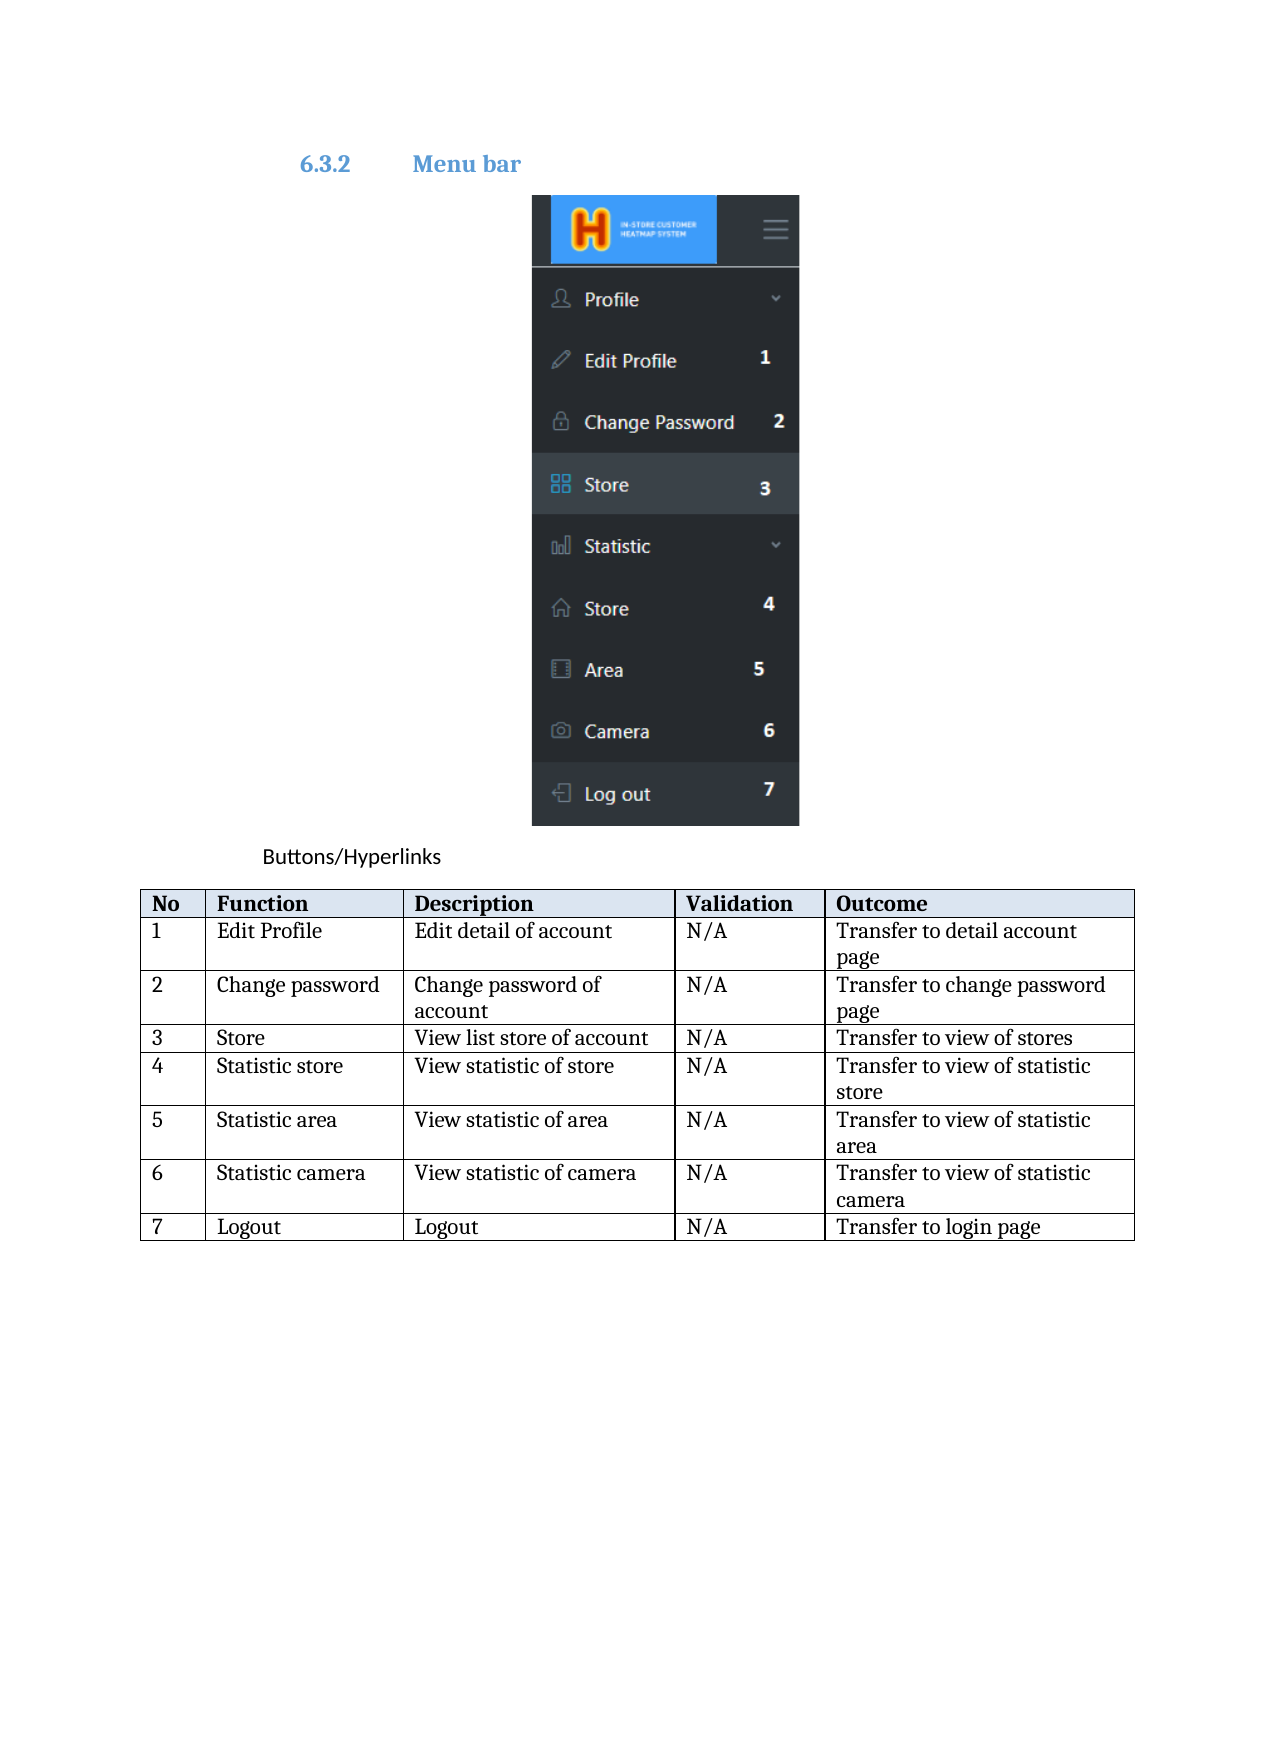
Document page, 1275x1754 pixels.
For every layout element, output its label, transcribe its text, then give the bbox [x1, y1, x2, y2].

table_header Description [404, 890, 674, 917]
table_cell Change password [206, 971, 403, 1024]
table_cell 6 [141, 1160, 205, 1213]
table_cell 2 [141, 971, 205, 1024]
table_cell N/A [676, 918, 824, 970]
table_cell Transfer to detail account page [826, 918, 1134, 970]
table_cell View list store of account [404, 1025, 674, 1052]
table_cell View statistic of store [404, 1053, 674, 1105]
table_cell Logout [404, 1214, 674, 1240]
table_cell 1 [141, 918, 205, 970]
table_cell Edit Profile [206, 918, 403, 970]
table_cell Statistic area [206, 1106, 403, 1159]
table_header Validation [676, 890, 824, 917]
table_cell Transfer to view of statistic store [826, 1053, 1134, 1105]
table_cell Statistic camera [206, 1160, 403, 1213]
table_cell Transfer to view of statistic camera [826, 1160, 1134, 1213]
table_cell 3 [141, 1025, 205, 1052]
picture [531, 195, 800, 826]
table_cell Transfer to change password page [826, 971, 1134, 1024]
text Buttons/Hyperlinks [150, 842, 1125, 870]
table_cell N/A [676, 1214, 824, 1240]
table_header No [141, 890, 205, 917]
table_cell N/A [676, 1025, 824, 1052]
table_cell 4 [141, 1053, 205, 1105]
table_cell N/A [676, 971, 824, 1024]
table_header Outcome [826, 890, 1134, 917]
table_cell Transfer to view of statistic area [826, 1106, 1134, 1159]
table_cell Statistic store [206, 1053, 403, 1105]
table_cell Change password of account [404, 971, 674, 1024]
table_cell Logout [206, 1214, 403, 1240]
table_cell Store [206, 1025, 403, 1052]
table_cell Transfer to login page [826, 1214, 1134, 1240]
list Menu bar [300, 150, 1125, 179]
table_cell 7 [141, 1214, 205, 1240]
table_header Function [206, 890, 403, 917]
table_cell View statistic of area [404, 1106, 674, 1159]
table_cell View statistic of camera [404, 1160, 674, 1213]
table_cell Transfer to view of stores [826, 1025, 1134, 1052]
table_cell N/A [676, 1160, 824, 1213]
table_cell N/A [676, 1053, 824, 1105]
table_cell Edit detail of account [404, 918, 674, 970]
table_cell 5 [141, 1106, 205, 1159]
table_cell N/A [676, 1106, 824, 1159]
